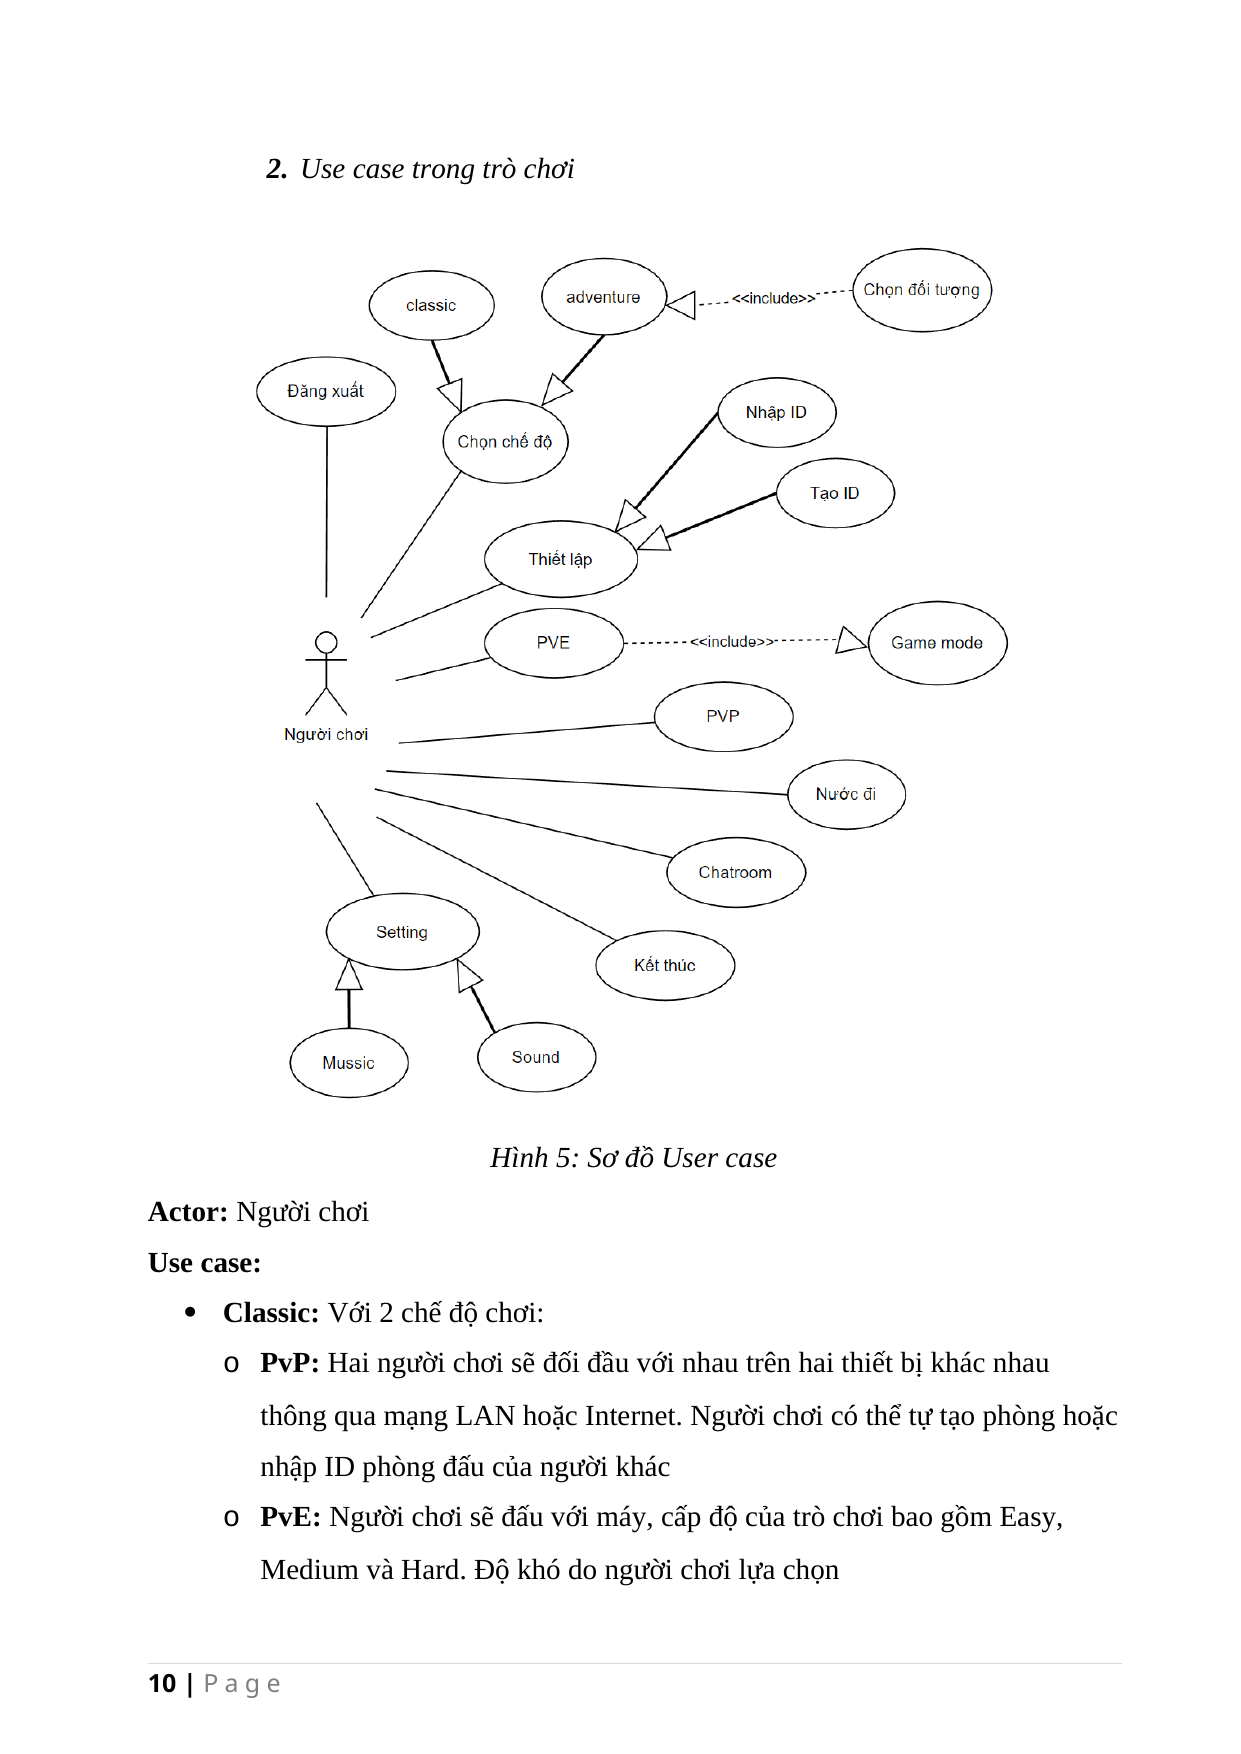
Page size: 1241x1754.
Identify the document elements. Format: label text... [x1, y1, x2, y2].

text Use case: [148, 1245, 1122, 1278]
list Classic: Với 2 chế độ chơi: [185, 1295, 1122, 1329]
text Hình 5: Sơ đồ User case [148, 1140, 1122, 1174]
text Actor: Người chơi [148, 1194, 1122, 1228]
list PvP: Hai người chơi sẽ đối đầu với nhau trên hai thiết bị khác nhau thông qua mạng LAN hoặc Internet. Người chơi có thể tự tạo phòng hoặc nhập ID phòng đấu của người khác [223, 1346, 1122, 1482]
picture [185, 202, 1084, 1141]
list PvE: Người chơi sẽ đấu với máy, cấp độ của trò chơi bao gồm Easy, Medium và Hard. Độ khó do người chơi lựa chọn [223, 1499, 1122, 1585]
text Use case trong trò chơi [288, 152, 1122, 185]
